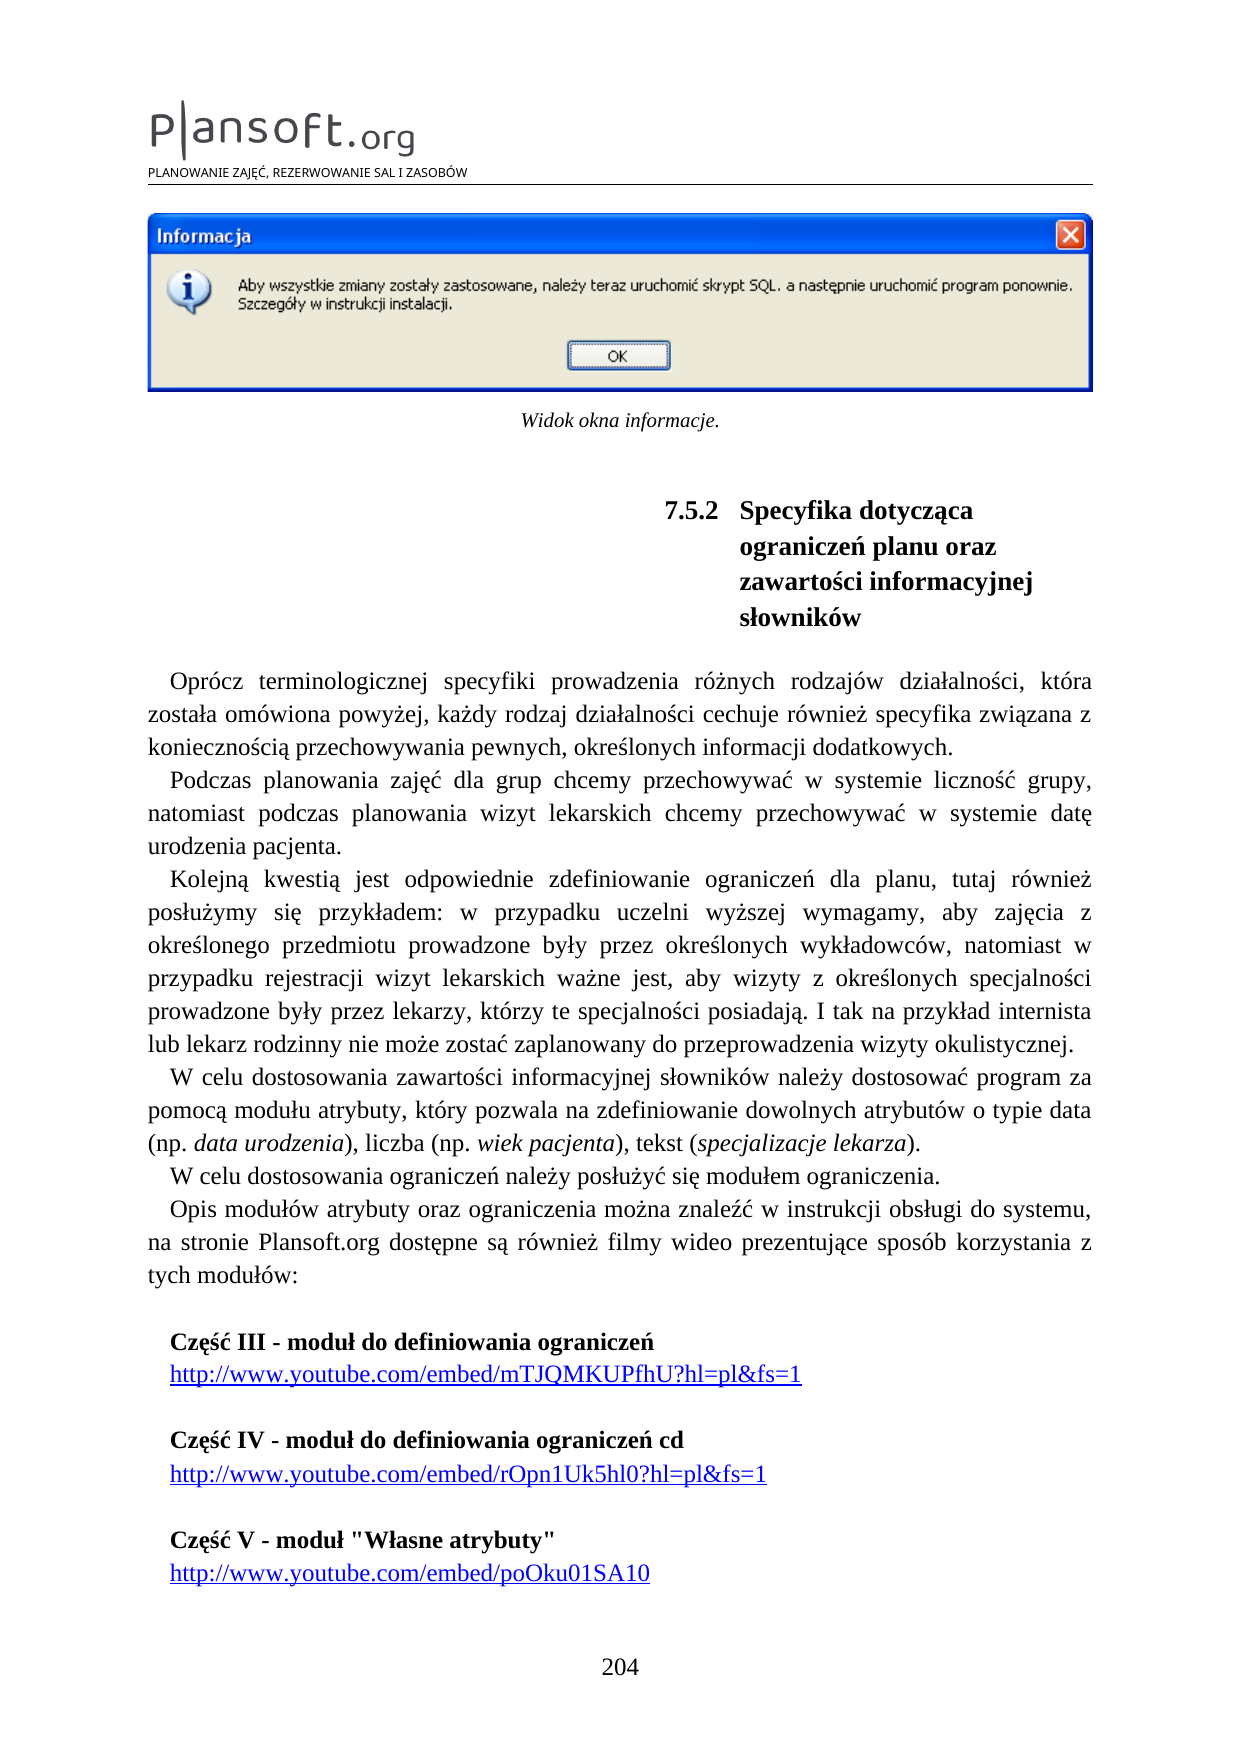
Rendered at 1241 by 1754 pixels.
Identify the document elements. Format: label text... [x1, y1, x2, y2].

text Widok okna informacje. [148, 408, 1093, 432]
text Część V - moduł "Własne atrybuty" [148, 1525, 1093, 1553]
text http://www.youtube.com/embed/poOku01SA10 [148, 1558, 1093, 1586]
text http://www.youtube.com/embed/mTJQMKUPfhU?hl=pl&fs=1 [148, 1359, 1093, 1388]
text Kolejną kwestią jest odpowiednie zdefiniowanie ograniczeń dla planu, tutaj również posłużymy się przykładem: w przypadku uczelni wyższej wymagamy, aby zajęcia z określonego przedmiotu prowadzone były przez określonych wykładowców, natomiast w przypadku rejestracji wizyt lekarskich ważne jest, aby wizyty z określonych specjalności prowadzone były przez lekarzy, którzy te specjalności posiadają. I tak na przykład internista lub lekarz rodzinny nie może zostać zaplanowany do przeprowadzenia wizyty okulistycznej. [148, 864, 1093, 1058]
text Część III - moduł do definiowania ograniczeń [148, 1327, 1093, 1355]
text W celu dostosowania ograniczeń należy posłużyć się modułem ograniczenia. [148, 1161, 1093, 1190]
picture [147, 73, 418, 165]
picture [147, 213, 1093, 392]
subtitle Specyfika dotycząca ograniczeń planu oraz zawartości informacyjnej słowników [664, 494, 1093, 632]
text W celu dostosowania zawartości informacyjnej słowników należy dostosować program za pomocą modułu atrybuty, który pozwala na zdefiniowanie dowolnych atrybutów o typie data (np. data urodzenia), liczba (np. wiek pacjenta), tekst (specjalizacje lekarza). [148, 1062, 1093, 1157]
text Podczas planowania zajęć dla grup chcemy przechowywać w systemie liczność grupy, natomiast podczas planowania wizyt lekarskich chcemy przechowywać w systemie datę urodzenia pacjenta. [148, 765, 1093, 860]
text Opis modułów atrybuty oraz ograniczenia można znaleźć w instrukcji obsługi do systemu, na stronie Plansoft.org dostępne są również filmy wideo prezentujące sposób korzystania z tych modułów: [148, 1194, 1093, 1289]
text http://www.youtube.com/embed/rOpn1Uk5hl0?hl=pl&fs=1 [148, 1459, 1093, 1487]
text Oprócz terminologicznej specyfiki prowadzenia różnych rodzajów działalności, która została omówiona powyżej, każdy rodzaj działalności cechuje również specyfika związana z koniecznością przechowywania pewnych, określonych informacji dodatkowych. [148, 666, 1093, 761]
text Część IV - moduł do definiowania ograniczeń cd [148, 1426, 1093, 1454]
